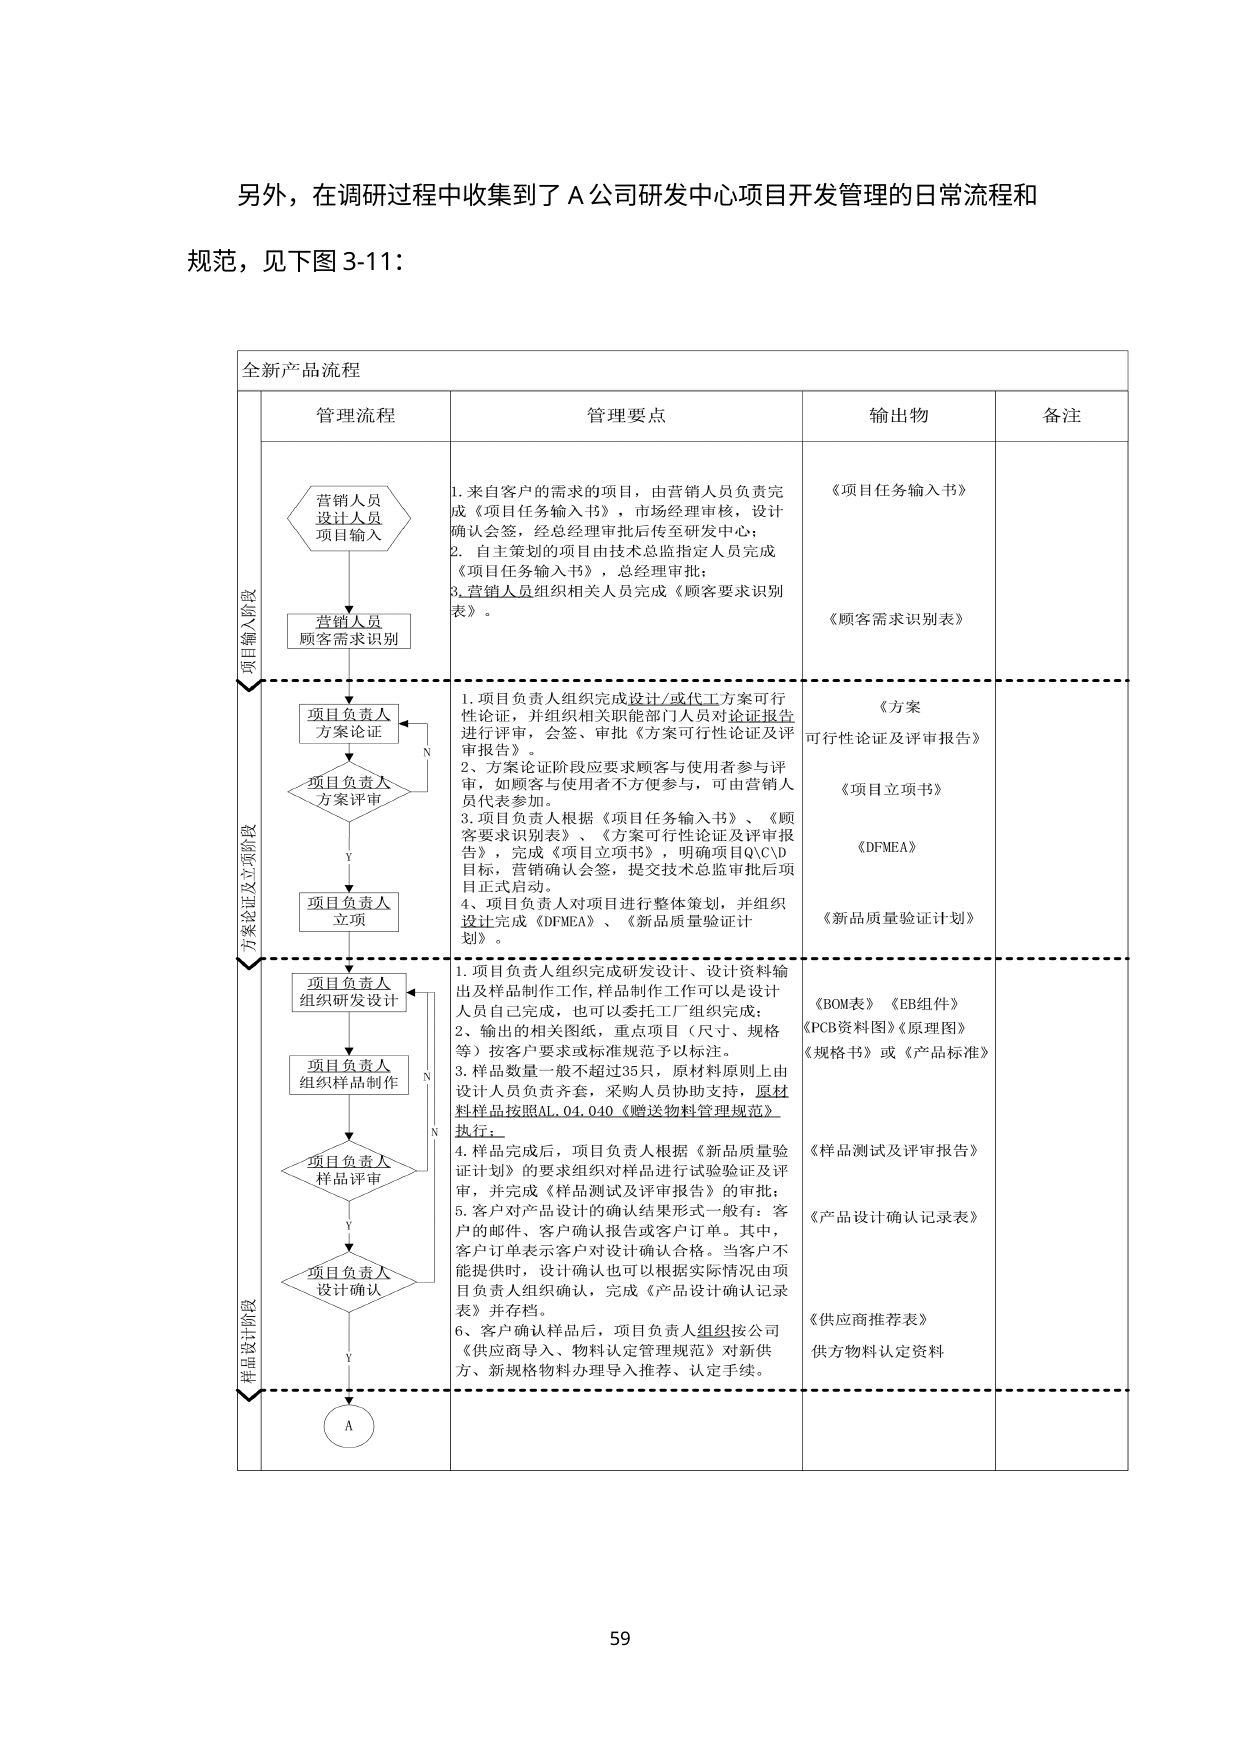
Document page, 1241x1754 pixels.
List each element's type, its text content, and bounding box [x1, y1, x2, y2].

picture [231, 307, 1137, 1483]
text 另外，在调研过程中收集到了A公司研发中心项目开发管理的日常流程和规范，见下图3-11： [187, 172, 1053, 282]
